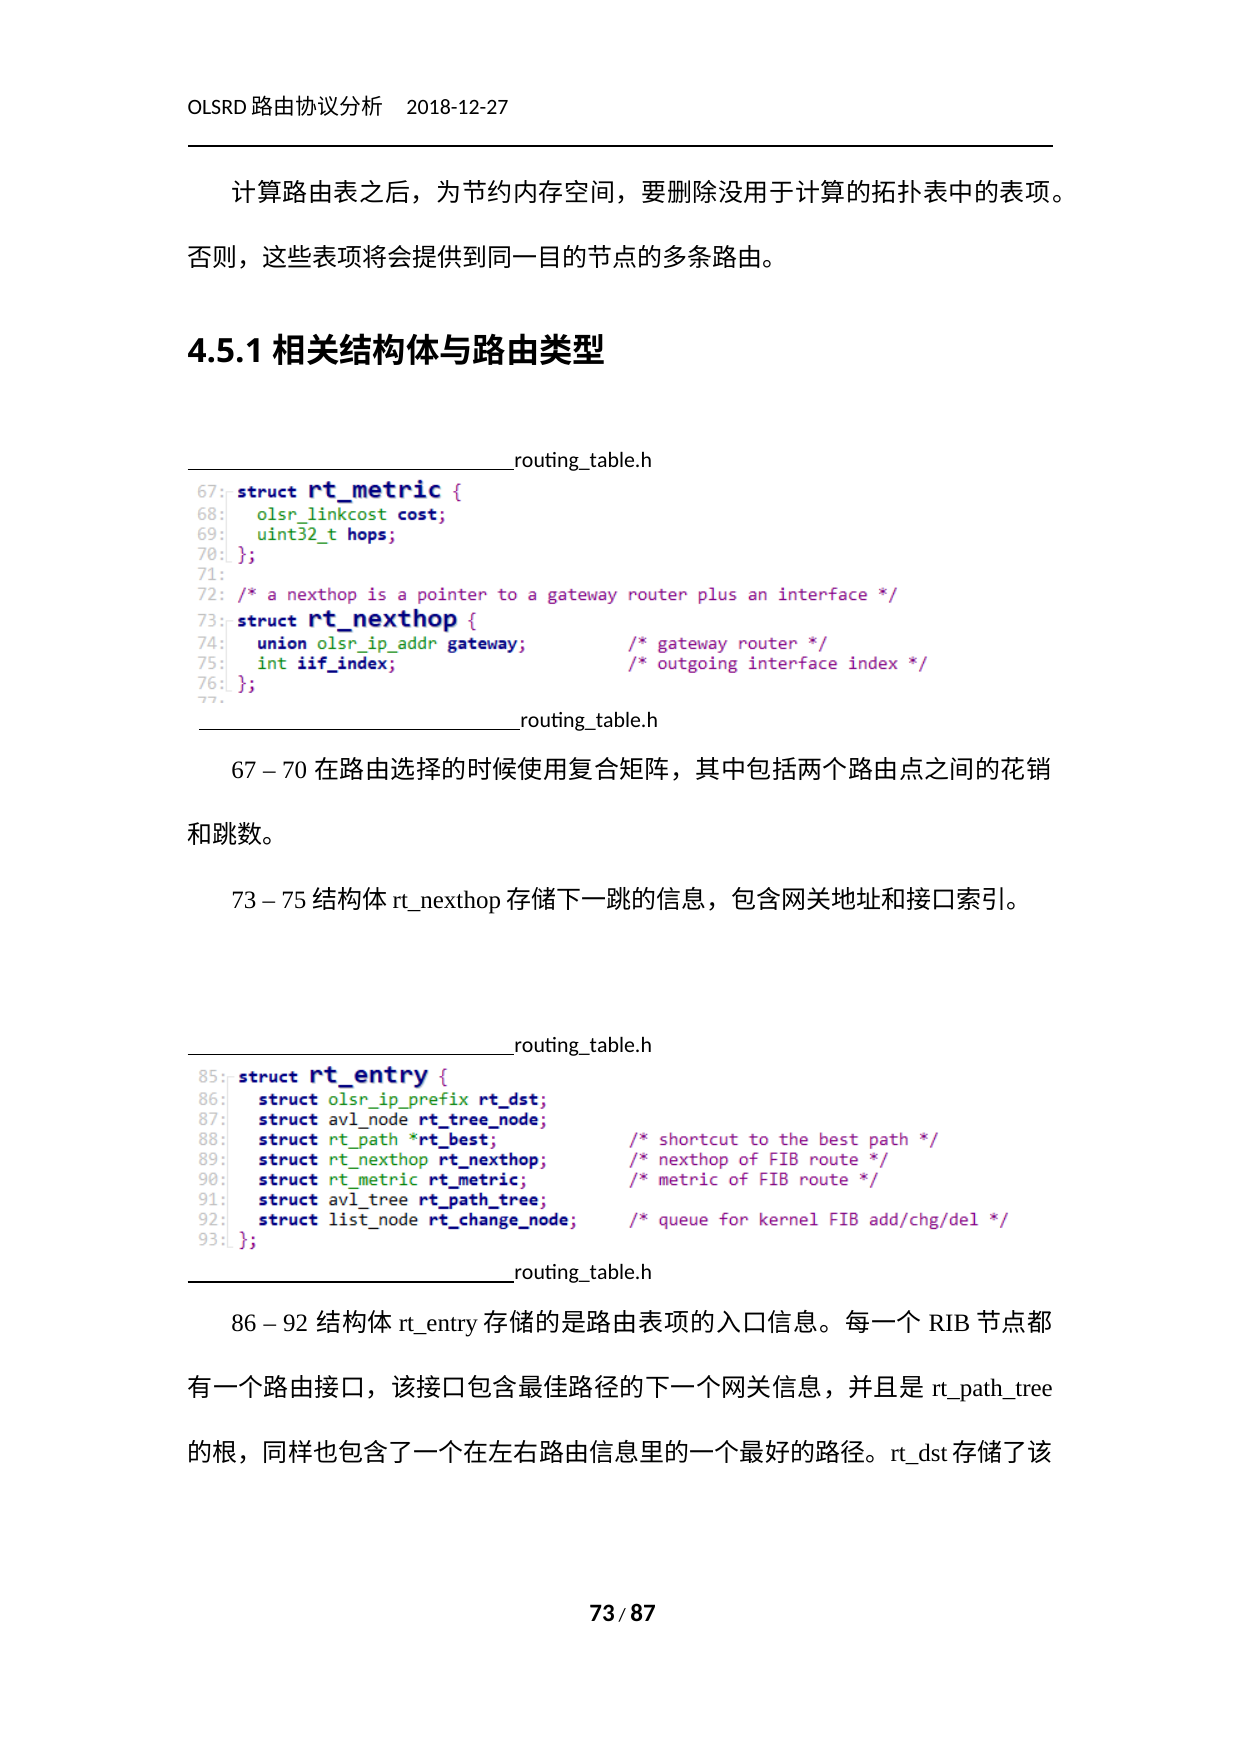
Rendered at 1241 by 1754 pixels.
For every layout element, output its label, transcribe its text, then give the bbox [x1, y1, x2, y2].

picture [187, 475, 943, 703]
subtitle 4.5.1 相关结构体与路由类型 [187, 316, 1053, 381]
text routing_table.h [187, 1256, 1053, 1288]
text routing_table.h [187, 443, 1053, 476]
text 计算路由表之后，为节约内存空间，要删除没用于计算的拓扑表中的表项。否则，这些表项将会提供到同一目的节点的多条路由。 [187, 158, 1053, 288]
text 67 – 70 在路由选择的时候使用复合矩阵，其中包括两个路由点之间的花销和跳数。 [187, 736, 1053, 866]
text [187, 1288, 1053, 1483]
text routing_table.h [187, 1028, 1053, 1061]
text routing_table.h [187, 703, 1053, 736]
text 73 – 75 结构体rt_nexthop存储下一跳的信息，包含网关地址和接口索引。 [187, 866, 1053, 931]
picture [187, 1060, 1019, 1253]
